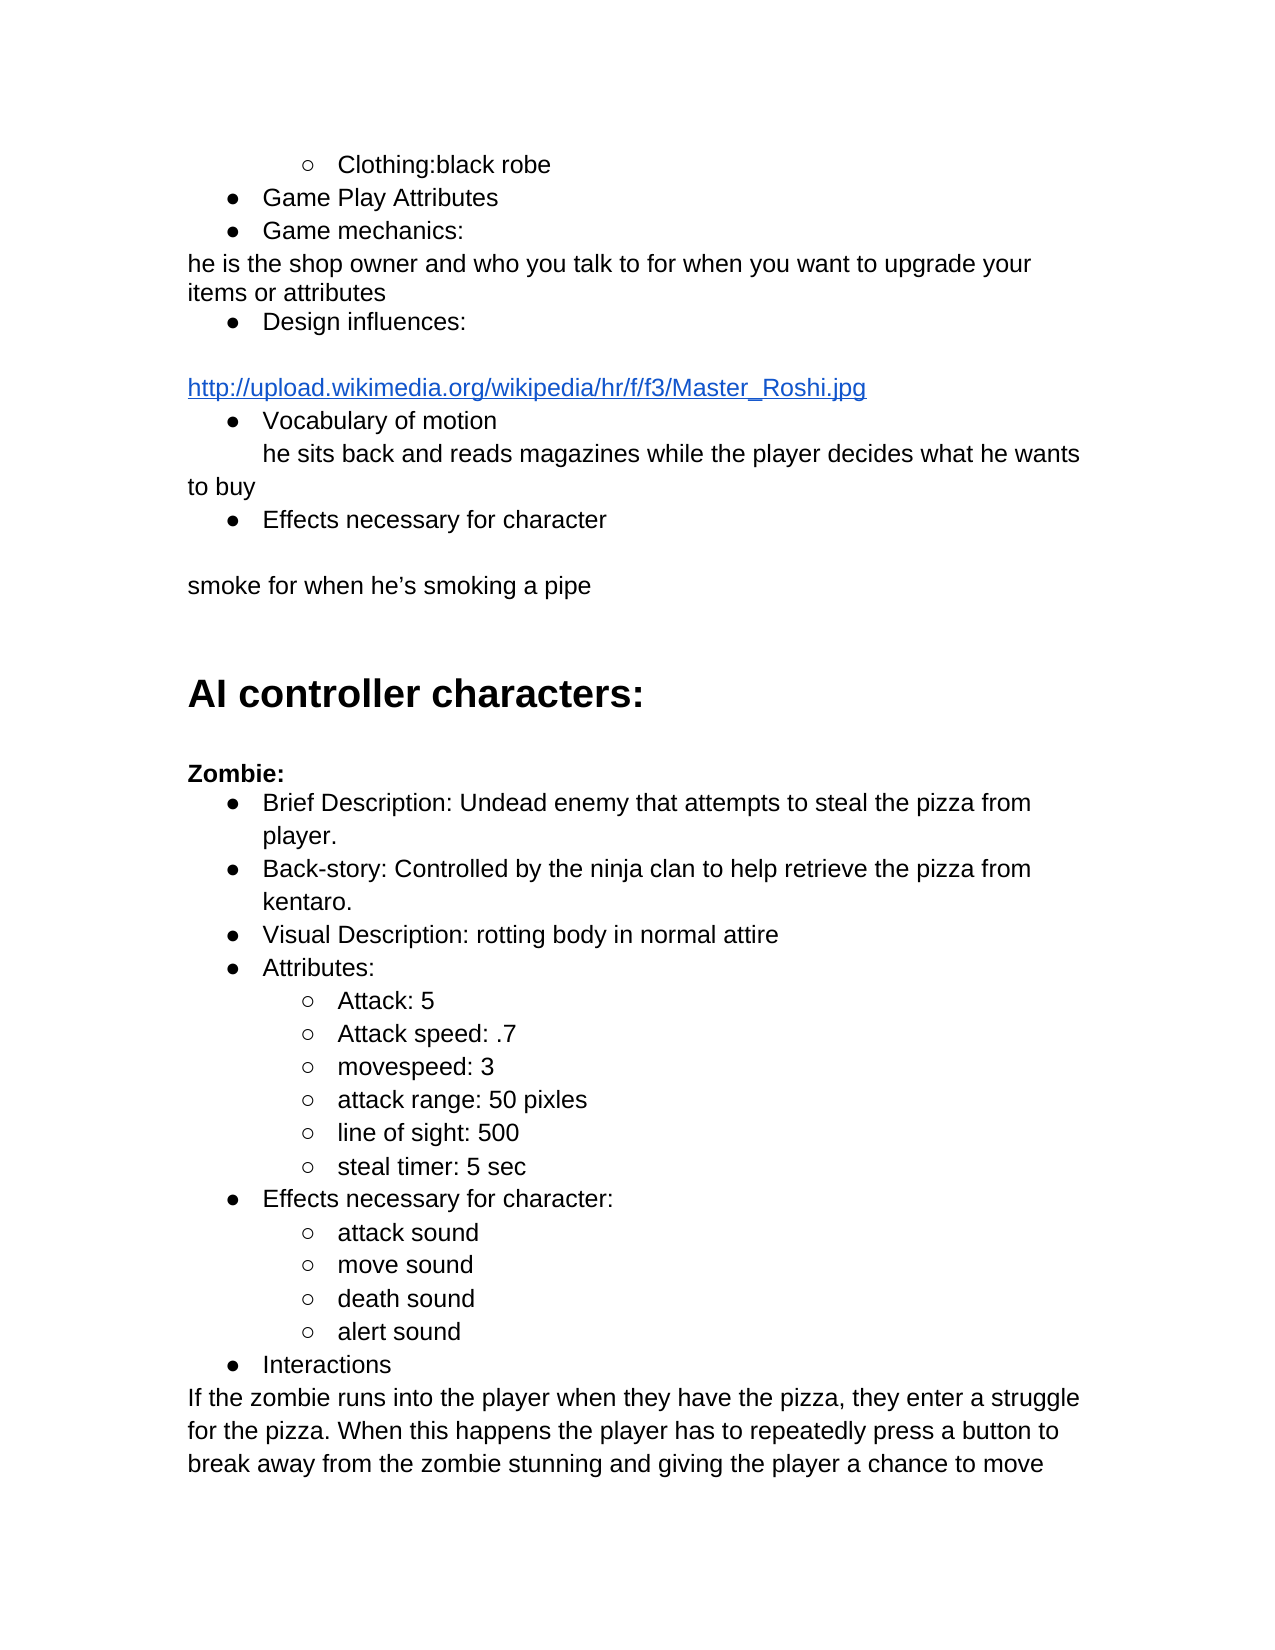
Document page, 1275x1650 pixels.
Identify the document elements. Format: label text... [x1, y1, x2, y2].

list alert sound [300, 1317, 1087, 1345]
text Zombie: [187, 759, 1087, 788]
list Visual Description: rotting body in normal attire [225, 920, 1087, 949]
list Vocabulary of motion [225, 406, 1087, 434]
list attack range: 50 pixles [300, 1085, 1087, 1114]
subtitle AI controller characters: [187, 670, 1087, 716]
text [187, 1383, 1087, 1477]
text smoke for when he’s smoking a pipe [187, 571, 1087, 599]
list movespeed: 3 [300, 1052, 1087, 1081]
list Attack speed: .7 [300, 1019, 1087, 1048]
text he is the shop owner and who you talk to for when you want to upgrade your items or attributes [187, 249, 1087, 307]
list Game Play Attributes [225, 183, 1087, 212]
list Brief Description: Undead enemy that attempts to steal the pizza from player. [225, 788, 1087, 850]
text http://upload.wikimedia.org/wikipedia/hr/f/f3/Master_Roshi.jpg [187, 373, 1087, 401]
list attack sound [300, 1217, 1087, 1246]
list Effects necessary for character: [225, 1184, 1087, 1213]
list Design influences: [225, 307, 1087, 335]
list line of sight: 500 [300, 1118, 1087, 1147]
text he sits back and reads magazines while the player decides what he wants to buy [187, 439, 1087, 500]
list Attack: 5 [300, 986, 1087, 1015]
list Back-story: Controlled by the ninja clan to help retrieve the pizza from kentaro. [225, 854, 1087, 916]
list Clothing:black robe [300, 150, 1087, 179]
list move sound [300, 1251, 1087, 1279]
list steal timer: 5 sec [300, 1151, 1087, 1180]
list Attributes: [225, 953, 1087, 982]
list Game mechanics: [225, 216, 1087, 245]
list Effects necessary for character [225, 505, 1087, 533]
list death sound [300, 1283, 1087, 1312]
list Interactions [225, 1349, 1087, 1378]
